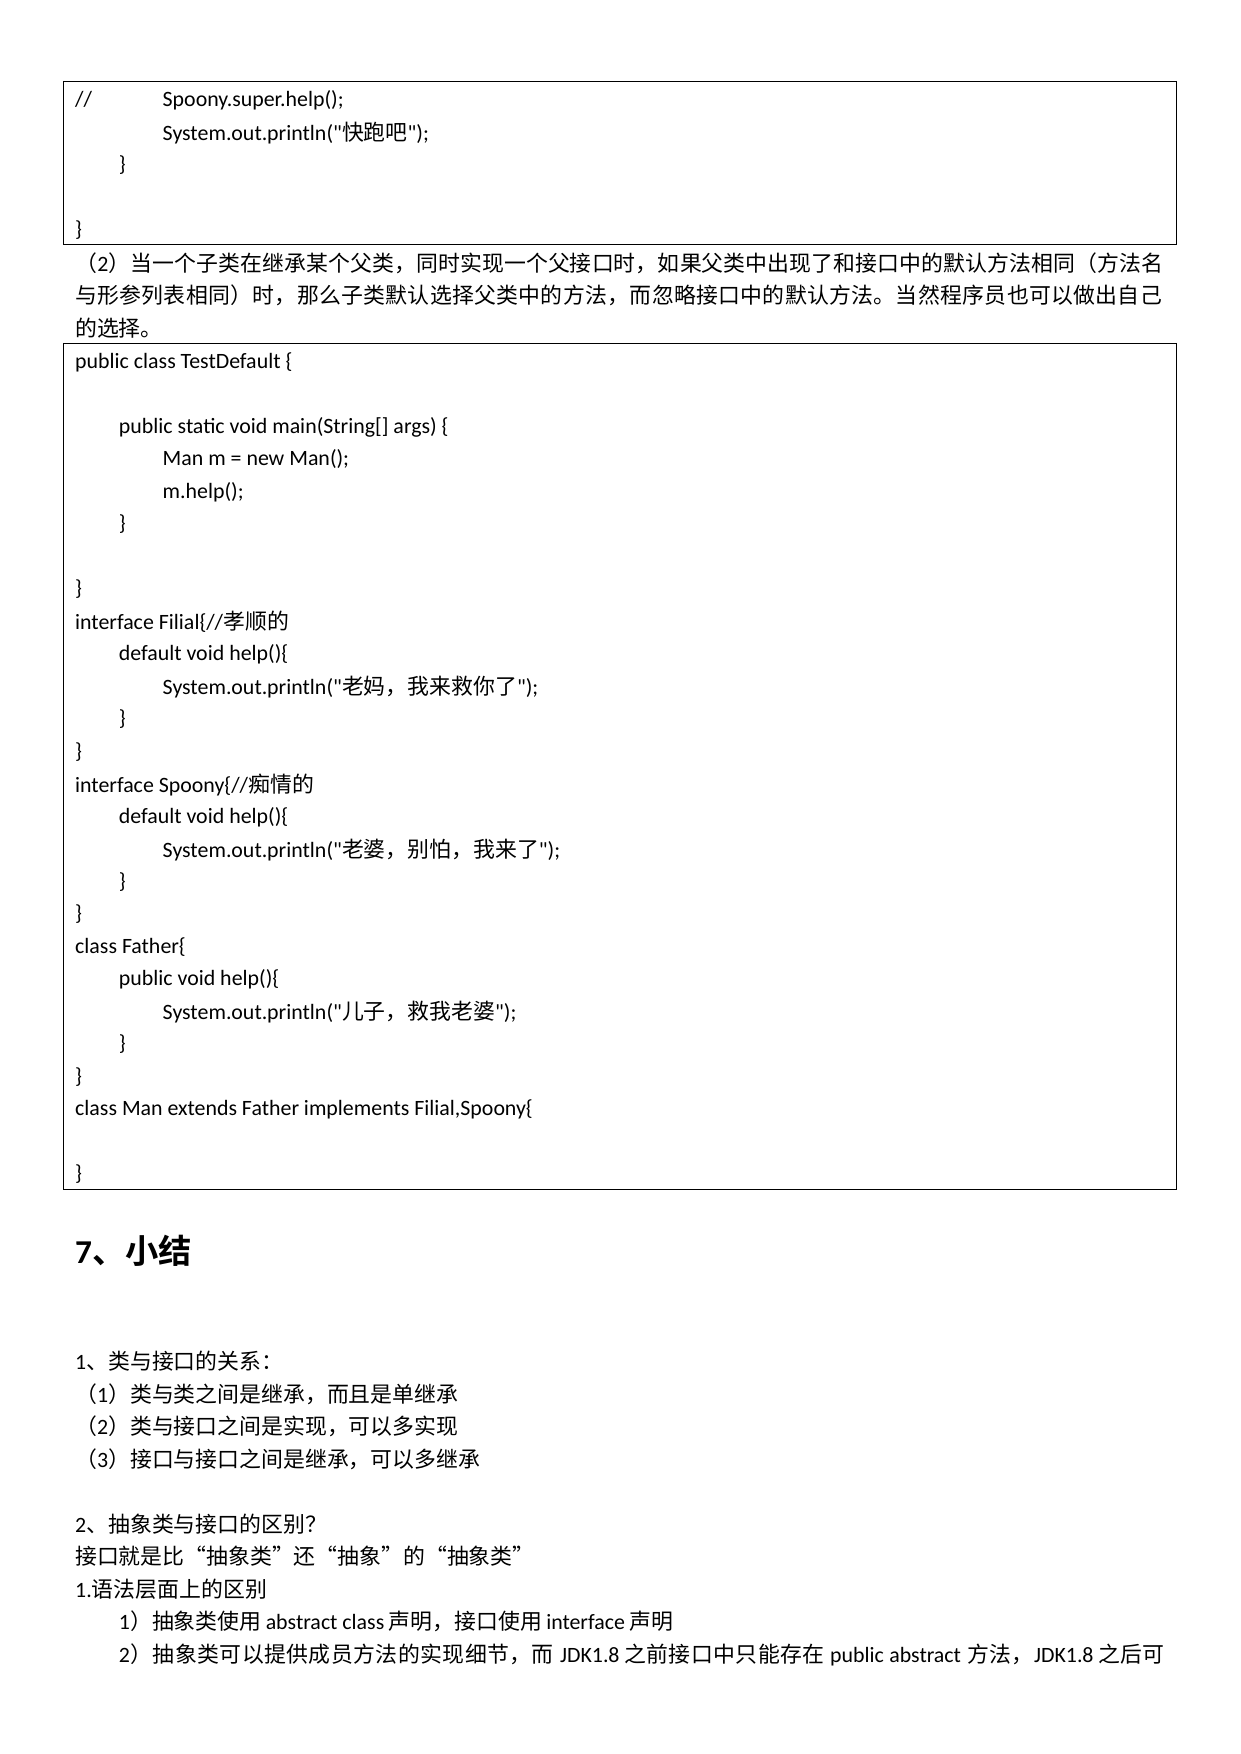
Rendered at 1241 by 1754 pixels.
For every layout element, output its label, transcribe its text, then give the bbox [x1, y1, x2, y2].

table_header public class TestDefault { public static void main(String[] args) { Man m = new Man(); m.help(); } } interface Filial{//孝顺的 default void help(){ System.out.println("老妈，我来救你了"); } } interface Spoony{//痴情的 default void help(){ System.out.println("老婆，别怕，我来了"); } } class Father{ public void help(){ System.out.println("儿子，救我老婆"); } } class Man extends Father implements Filial,Spoony{ } [64, 344, 1176, 1189]
text 1.语法层面上的区别 [75, 1571, 1165, 1604]
text 2、抽象类与接口的区别？ [75, 1506, 1165, 1539]
text 接口就是比“抽象类”还“抽象”的“抽象类” [75, 1539, 1165, 1571]
text （2）类与接口之间是实现，可以多实现 [75, 1409, 1165, 1441]
text （1）类与类之间是继承，而且是单继承 [75, 1376, 1165, 1409]
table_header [64, 82, 1176, 244]
text 1）抽象类使用abstract class声明，接口使用interface声明 [75, 1604, 1165, 1636]
text （3）接口与接口之间是继承，可以多继承 [75, 1441, 1165, 1474]
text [75, 1636, 1165, 1669]
text 1、类与接口的关系： [75, 1344, 1165, 1376]
text （2）当一个子类在继承某个父类，同时实现一个父接口时，如果父类中出现了和接口中的默认方法相同（方法名与形参列表相同）时，那么子类默认选择父类中的方法，而忽略接口中的默认方法。当然程序员也可以做出自己的选择。 [75, 245, 1165, 343]
subtitle 7、小结 [75, 1217, 1165, 1282]
